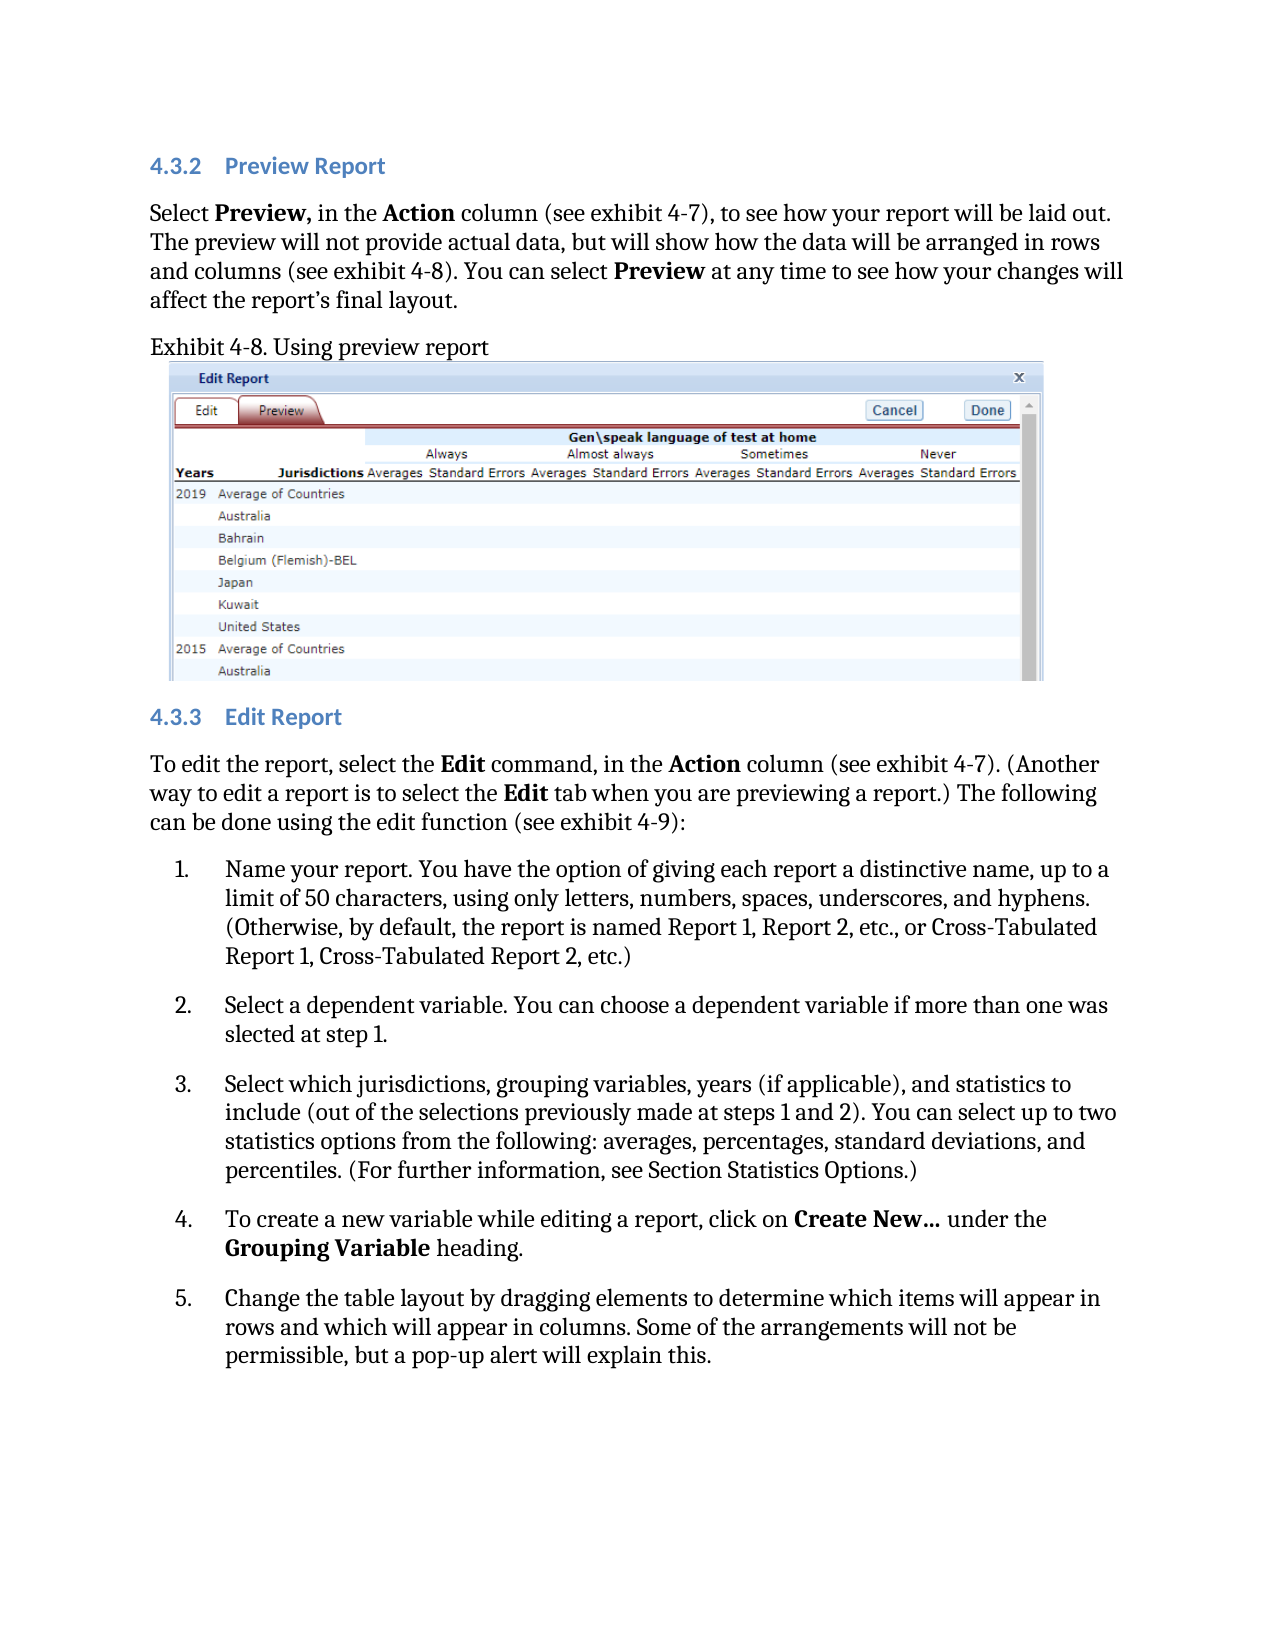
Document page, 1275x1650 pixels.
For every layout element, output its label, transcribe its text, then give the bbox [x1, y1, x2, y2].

list Name your report. You have the option of giving each report a distinctive name, up to a limit of 50 characters, using only letters, numbers, spaces, underscores, and hyphens. (Otherwise, by default, the report is named Report 1, Report 2, etc., or Cross-Tabulated Report 1, Cross-Tabulated Report 2, etc.) [175, 855, 1125, 970]
list To create a new variable while editing a report, click on Create New… under the Grouping Variable heading. [175, 1205, 1125, 1263]
list Select which jurisdictions, grouping variables, years (if applicable), and statistics to include (out of the selections previously made at steps 1 and 2). You can select up to two statistics options from the following: averages, percentages, standard deviations, and percentiles. (For further information, see Section Statistics Options.) [175, 1069, 1125, 1184]
list Select a dependent variable. You can choose a dependent variable if more than one was slected at step 1. [175, 991, 1125, 1049]
list Change the table layout by dragging elements to determine which items will appear in rows and which will appear in columns. Some of the arrangements will not be permissible, but a pop-up alert will explain this. [175, 1284, 1125, 1370]
text To edit the report, select the Edit command, in the Action column (see exhibit 4-7). (Another way to edit a report is to select the Edit tab when you are previewing a report.) The following can be done using the edit function (see exhibit 4-9): [150, 750, 1125, 837]
subtitle 4.3.2 Preview Report [150, 150, 1125, 181]
text Select Preview, in the Action column (see exhibit 4-7), to see how your report will be laid out. The preview will not provide actual data, but will show how the data will be arranged in rows and columns (see exhibit 4-8). You can select Preview at any time to see how your changes will affect the report’s final layout. [150, 199, 1125, 314]
subtitle 4.3.3 Edit Report [150, 701, 1125, 732]
picture [168, 361, 1044, 681]
